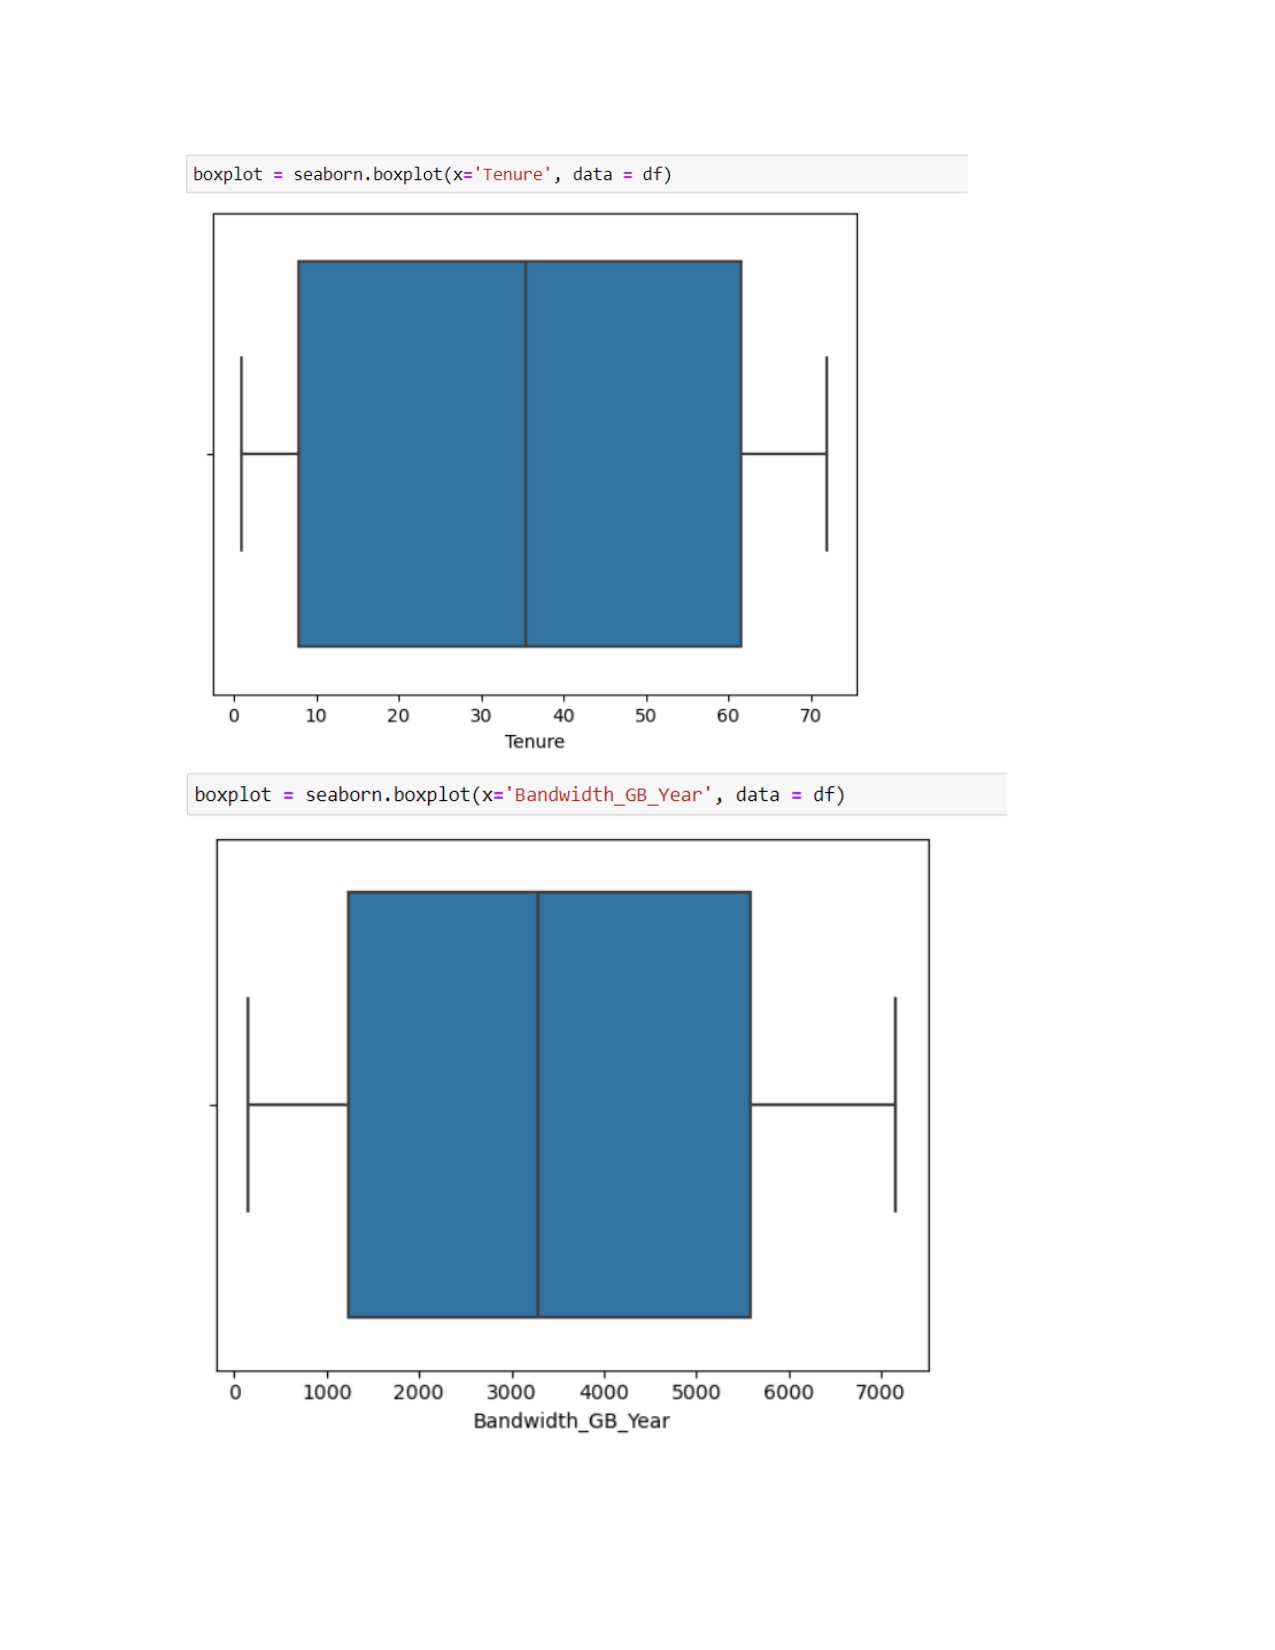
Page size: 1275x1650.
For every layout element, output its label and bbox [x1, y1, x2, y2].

picture [180, 150, 1008, 1438]
